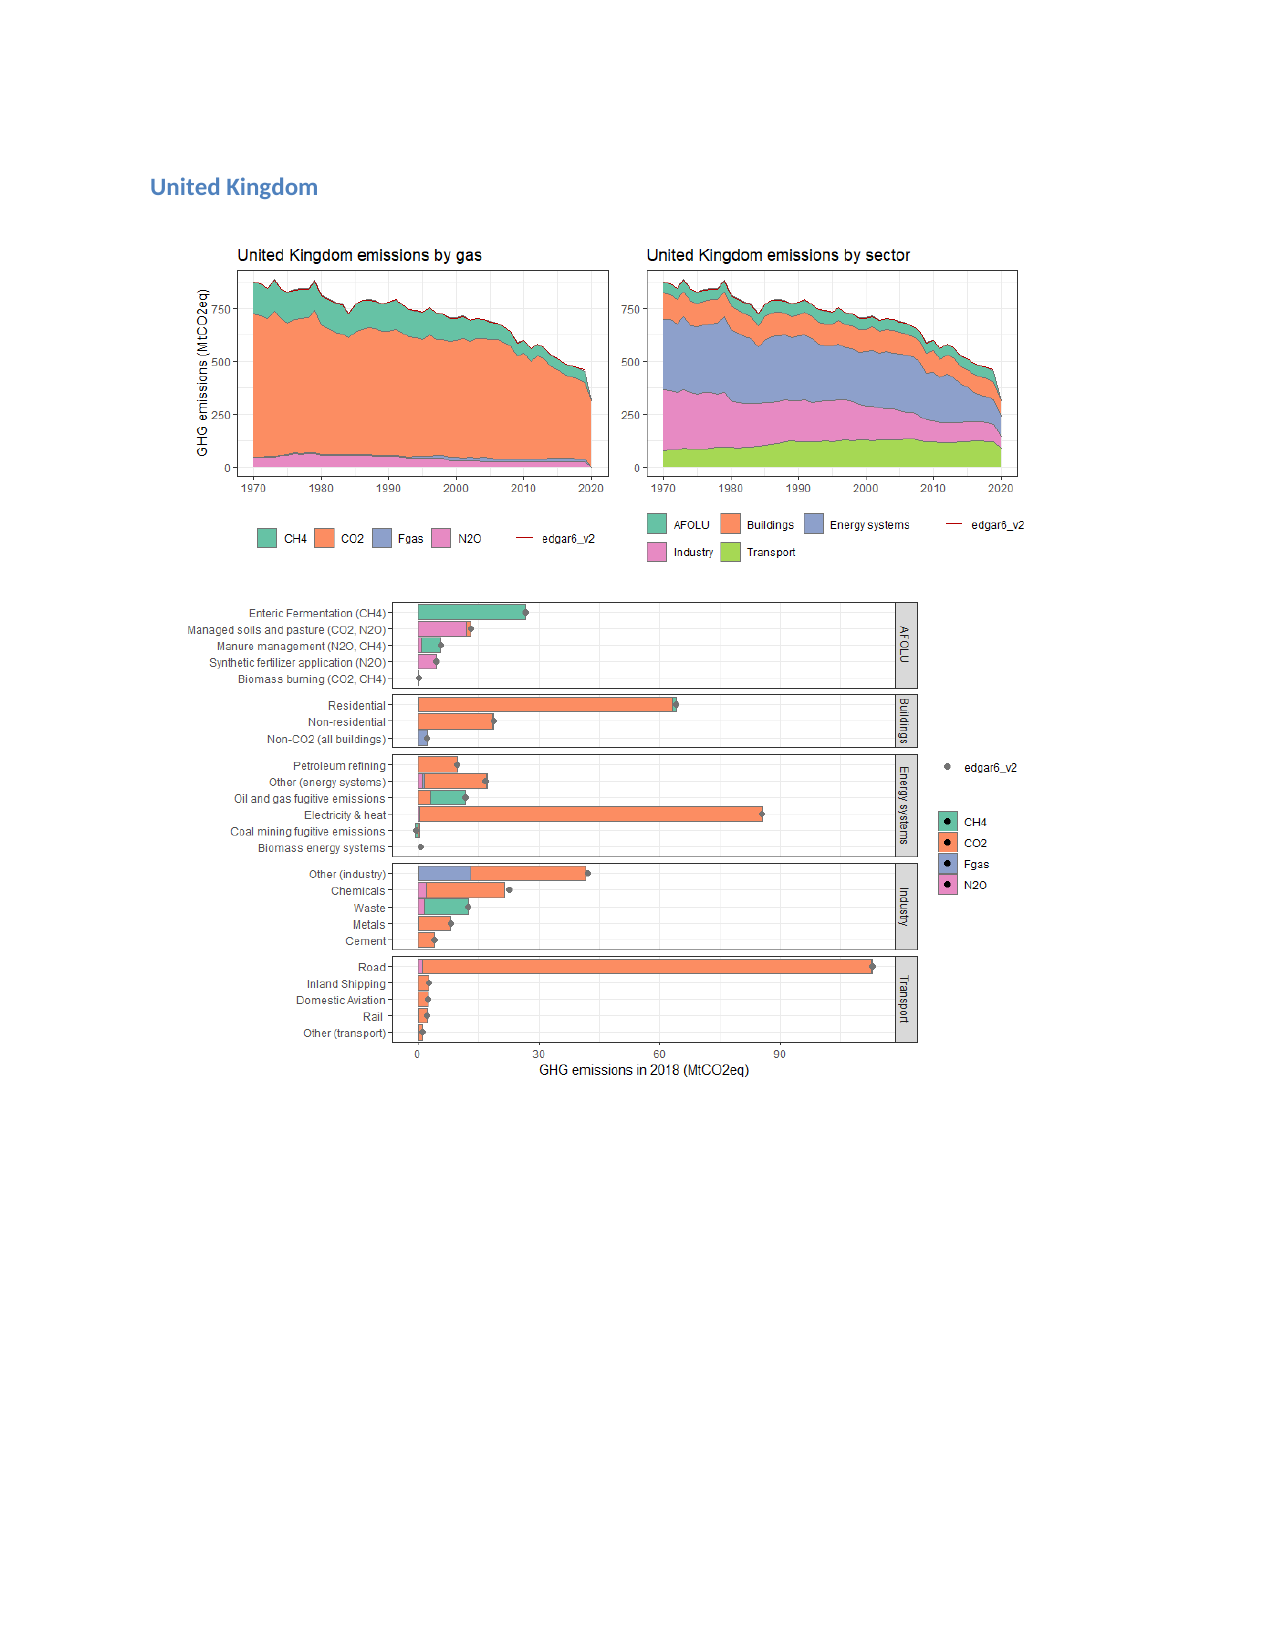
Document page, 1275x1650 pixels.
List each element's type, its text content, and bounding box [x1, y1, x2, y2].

picture [168, 220, 1044, 1096]
subtitle United Kingdom [150, 171, 1125, 201]
